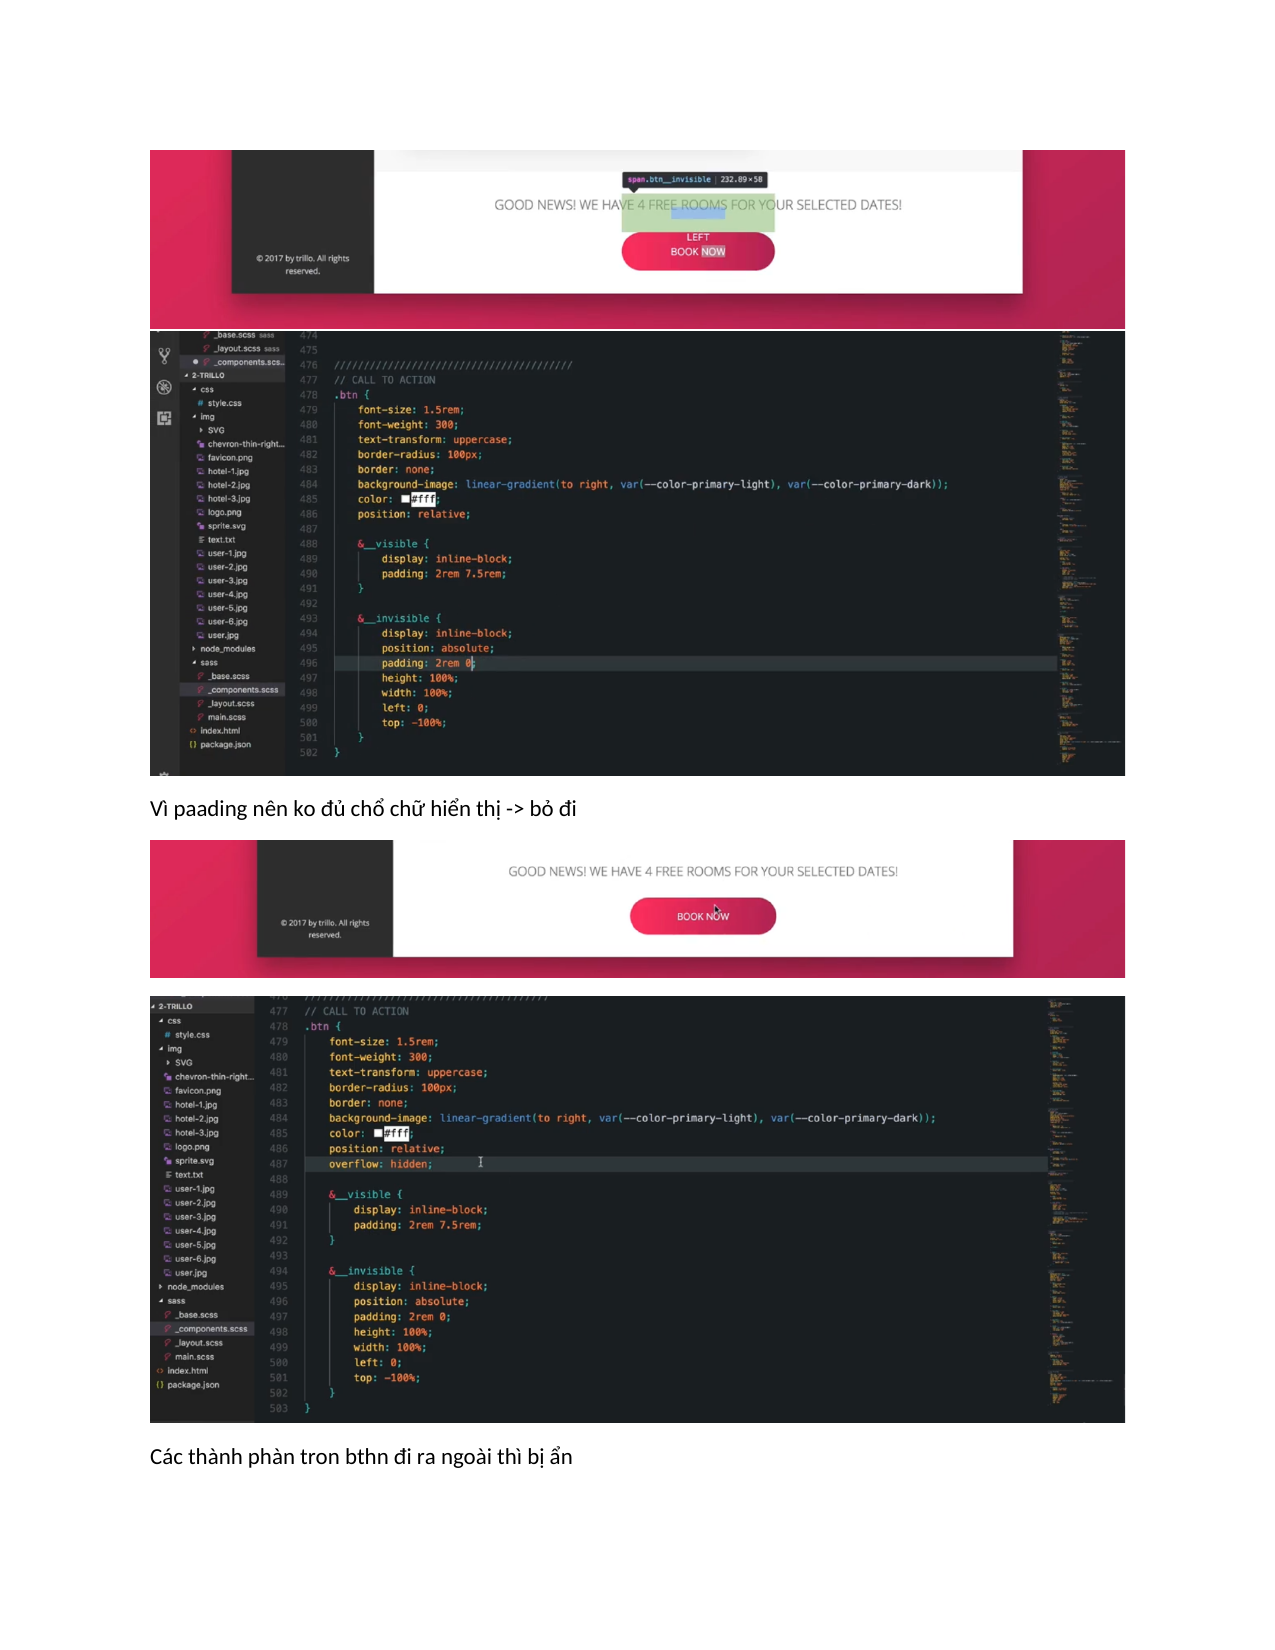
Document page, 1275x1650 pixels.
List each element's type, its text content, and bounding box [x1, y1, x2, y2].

picture [150, 840, 1125, 978]
text Vì paading nên ko đủ chổ chữ hiển thị -> bỏ đi [150, 794, 1125, 822]
picture [150, 331, 1125, 776]
picture [150, 996, 1125, 1423]
text Các thành phàn tron bthn đi ra ngoài thì bị ẩn [150, 1442, 1125, 1470]
picture [150, 150, 1125, 329]
